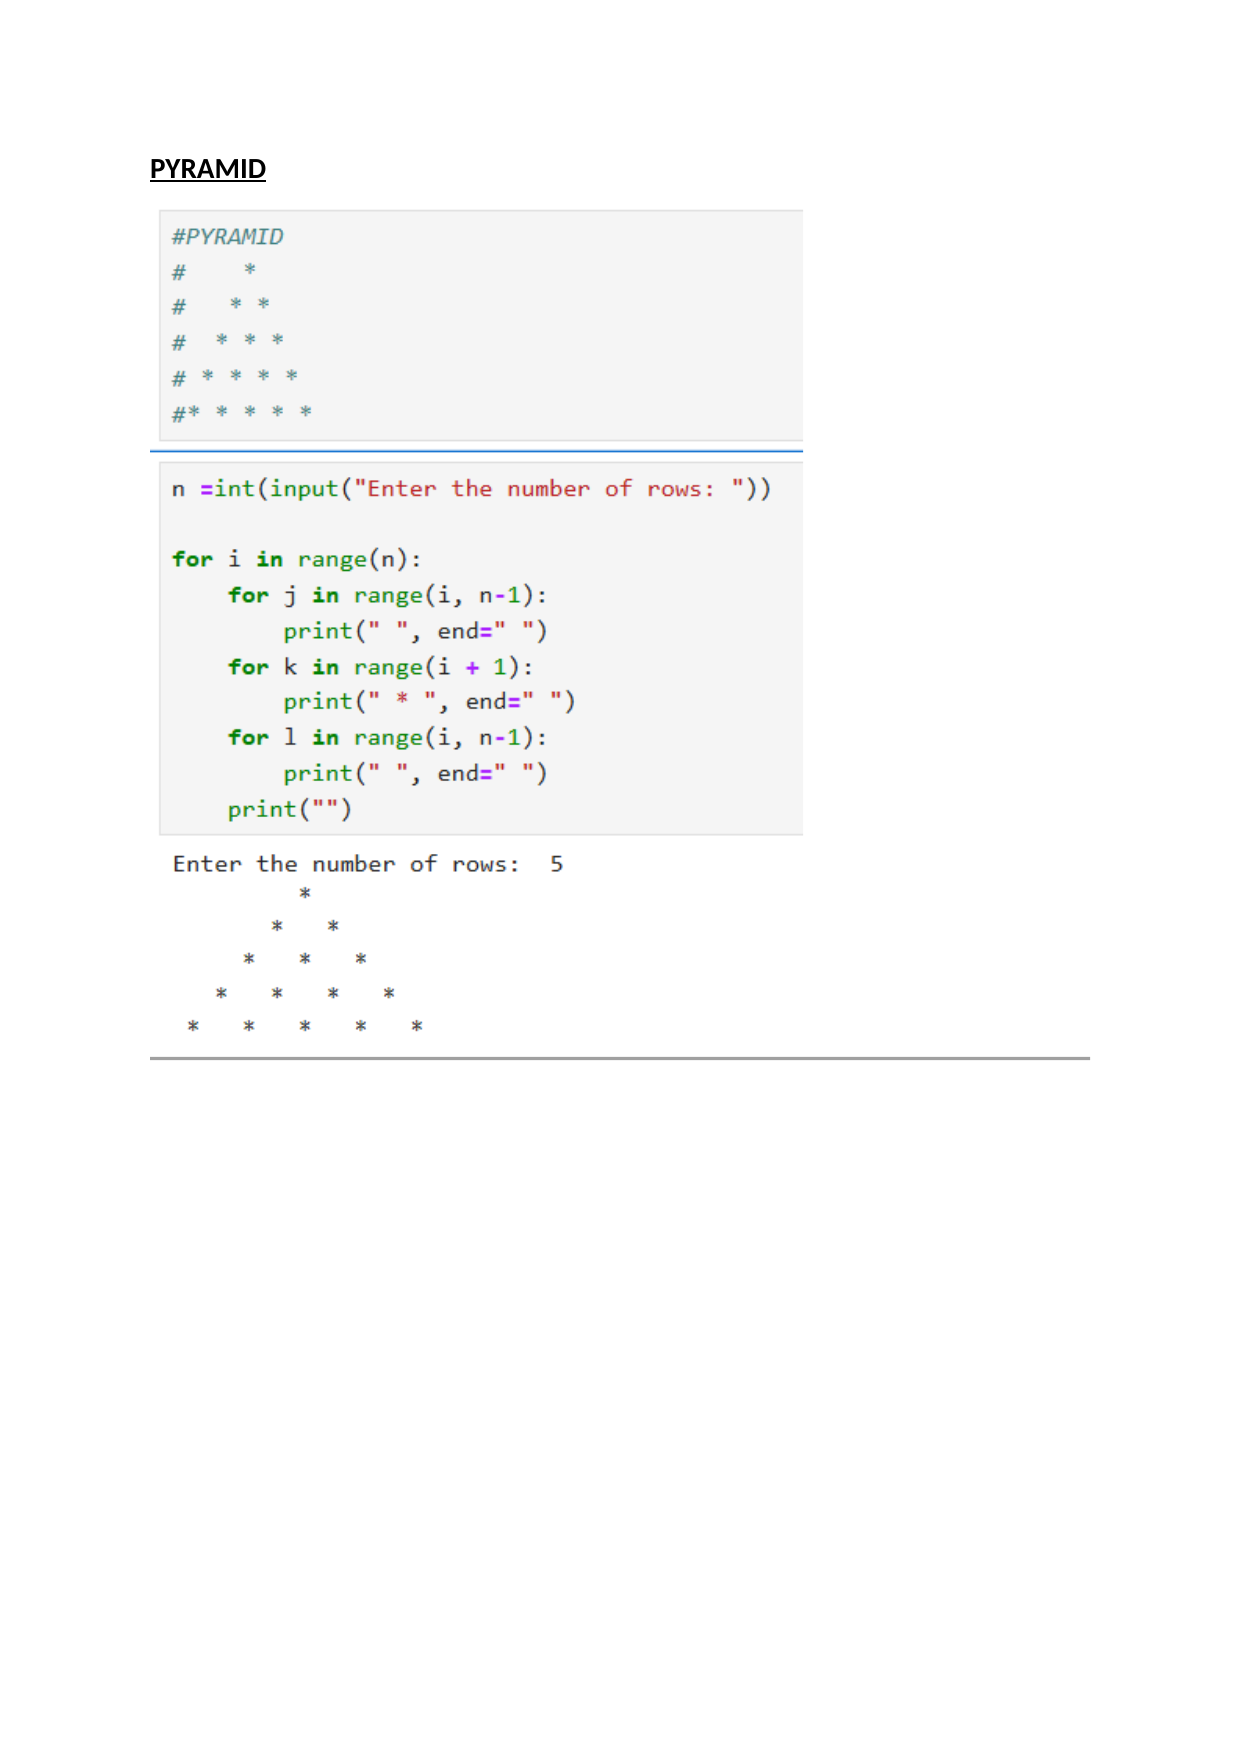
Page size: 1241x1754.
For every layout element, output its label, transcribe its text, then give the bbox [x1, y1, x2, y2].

picture [150, 207, 804, 1036]
text PYRAMID [150, 150, 1090, 186]
